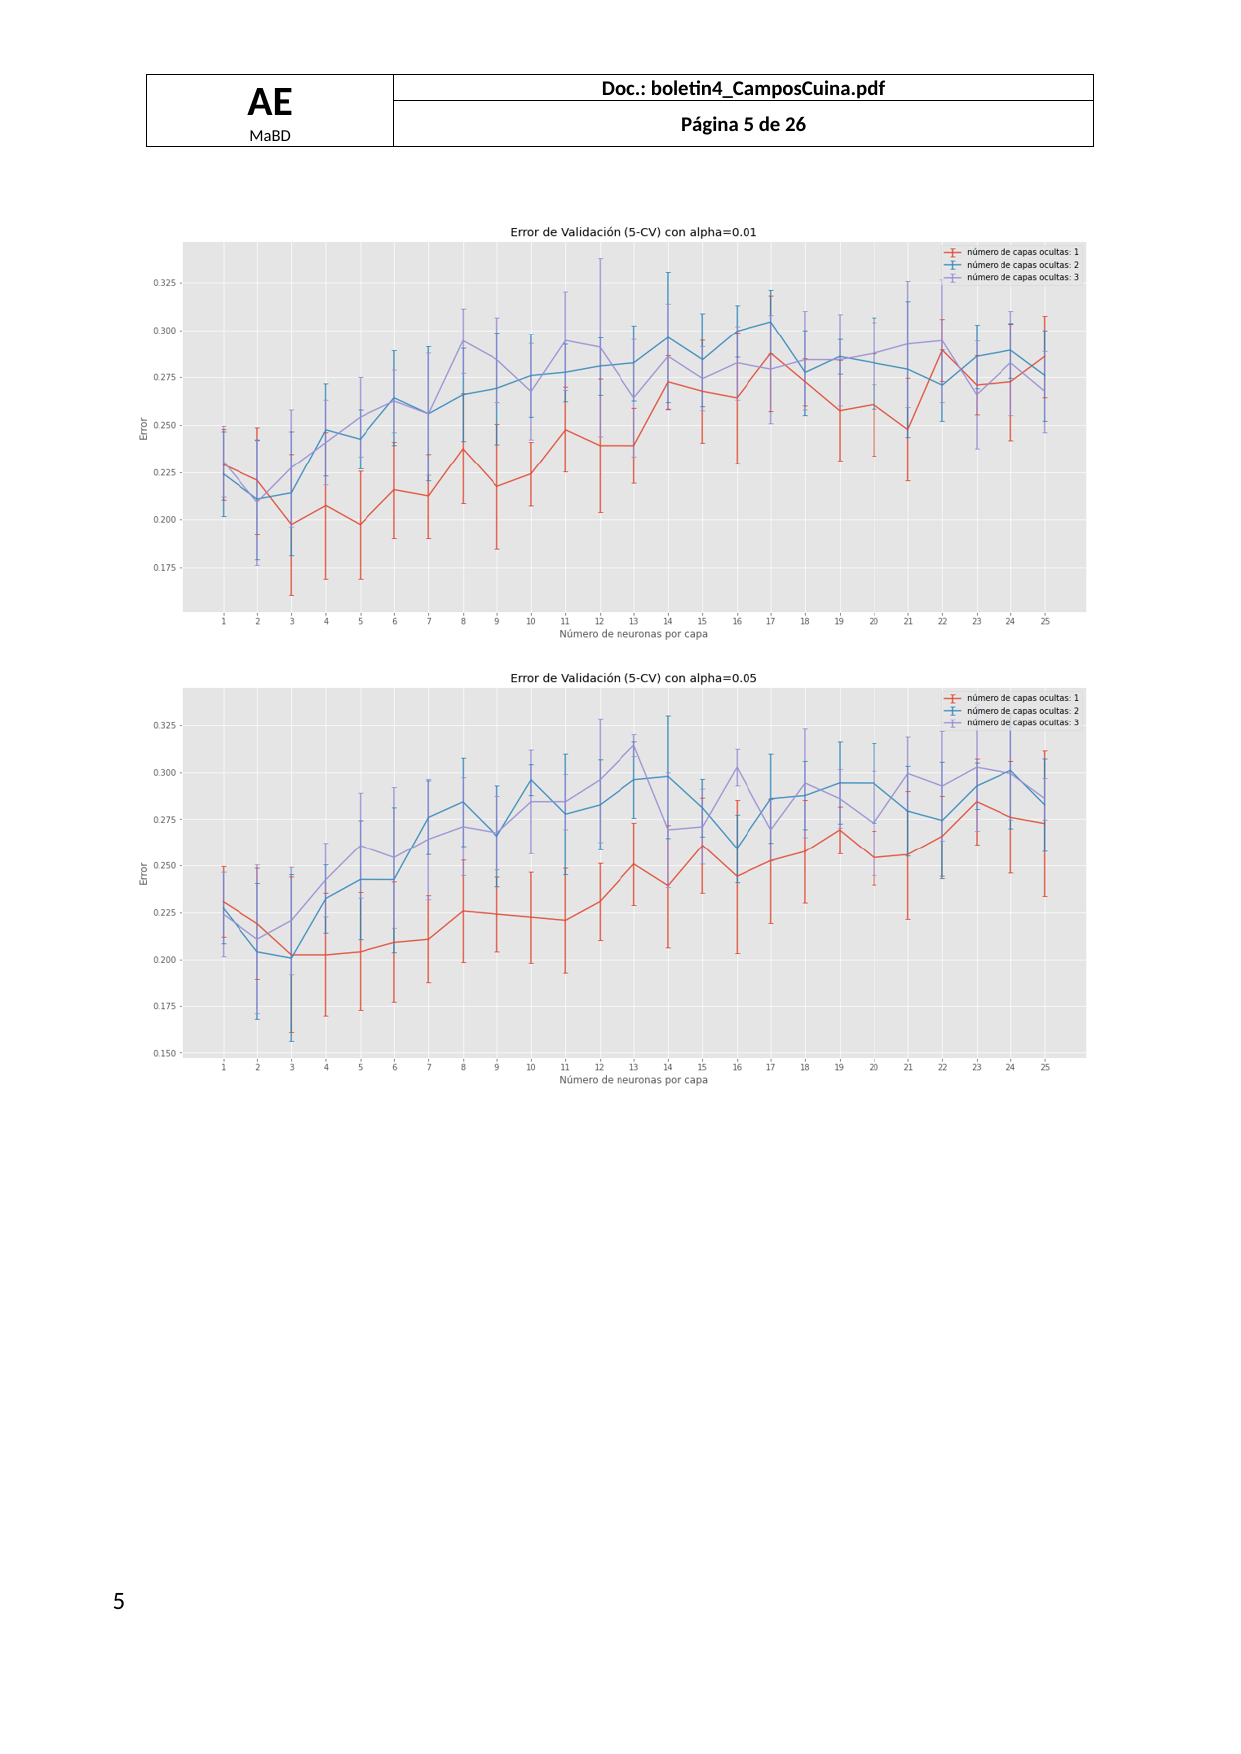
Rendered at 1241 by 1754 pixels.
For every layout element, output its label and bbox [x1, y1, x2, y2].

picture [112, 206, 1128, 1106]
